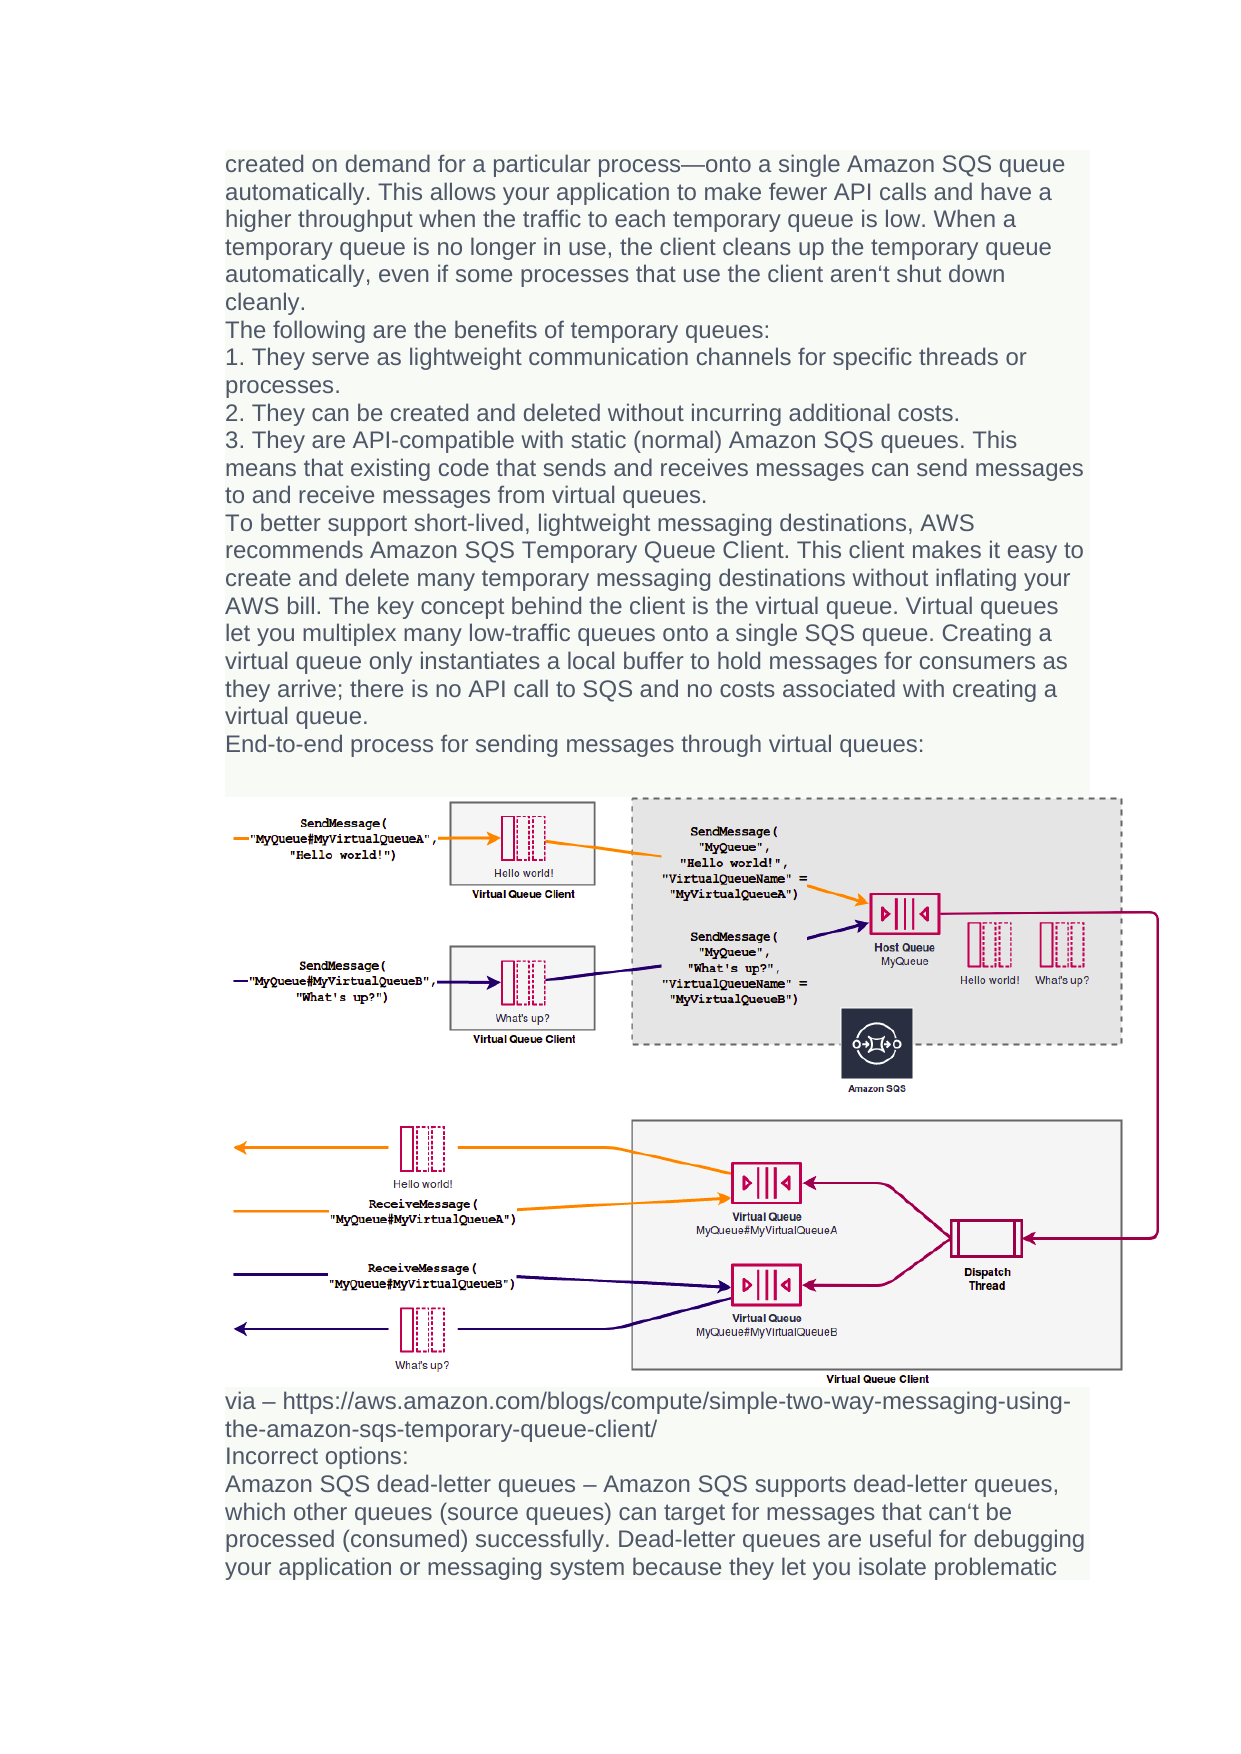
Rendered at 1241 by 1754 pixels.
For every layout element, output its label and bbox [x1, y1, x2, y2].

text [225, 150, 1090, 757]
picture [225, 797, 1166, 1387]
text [225, 1387, 1090, 1580]
